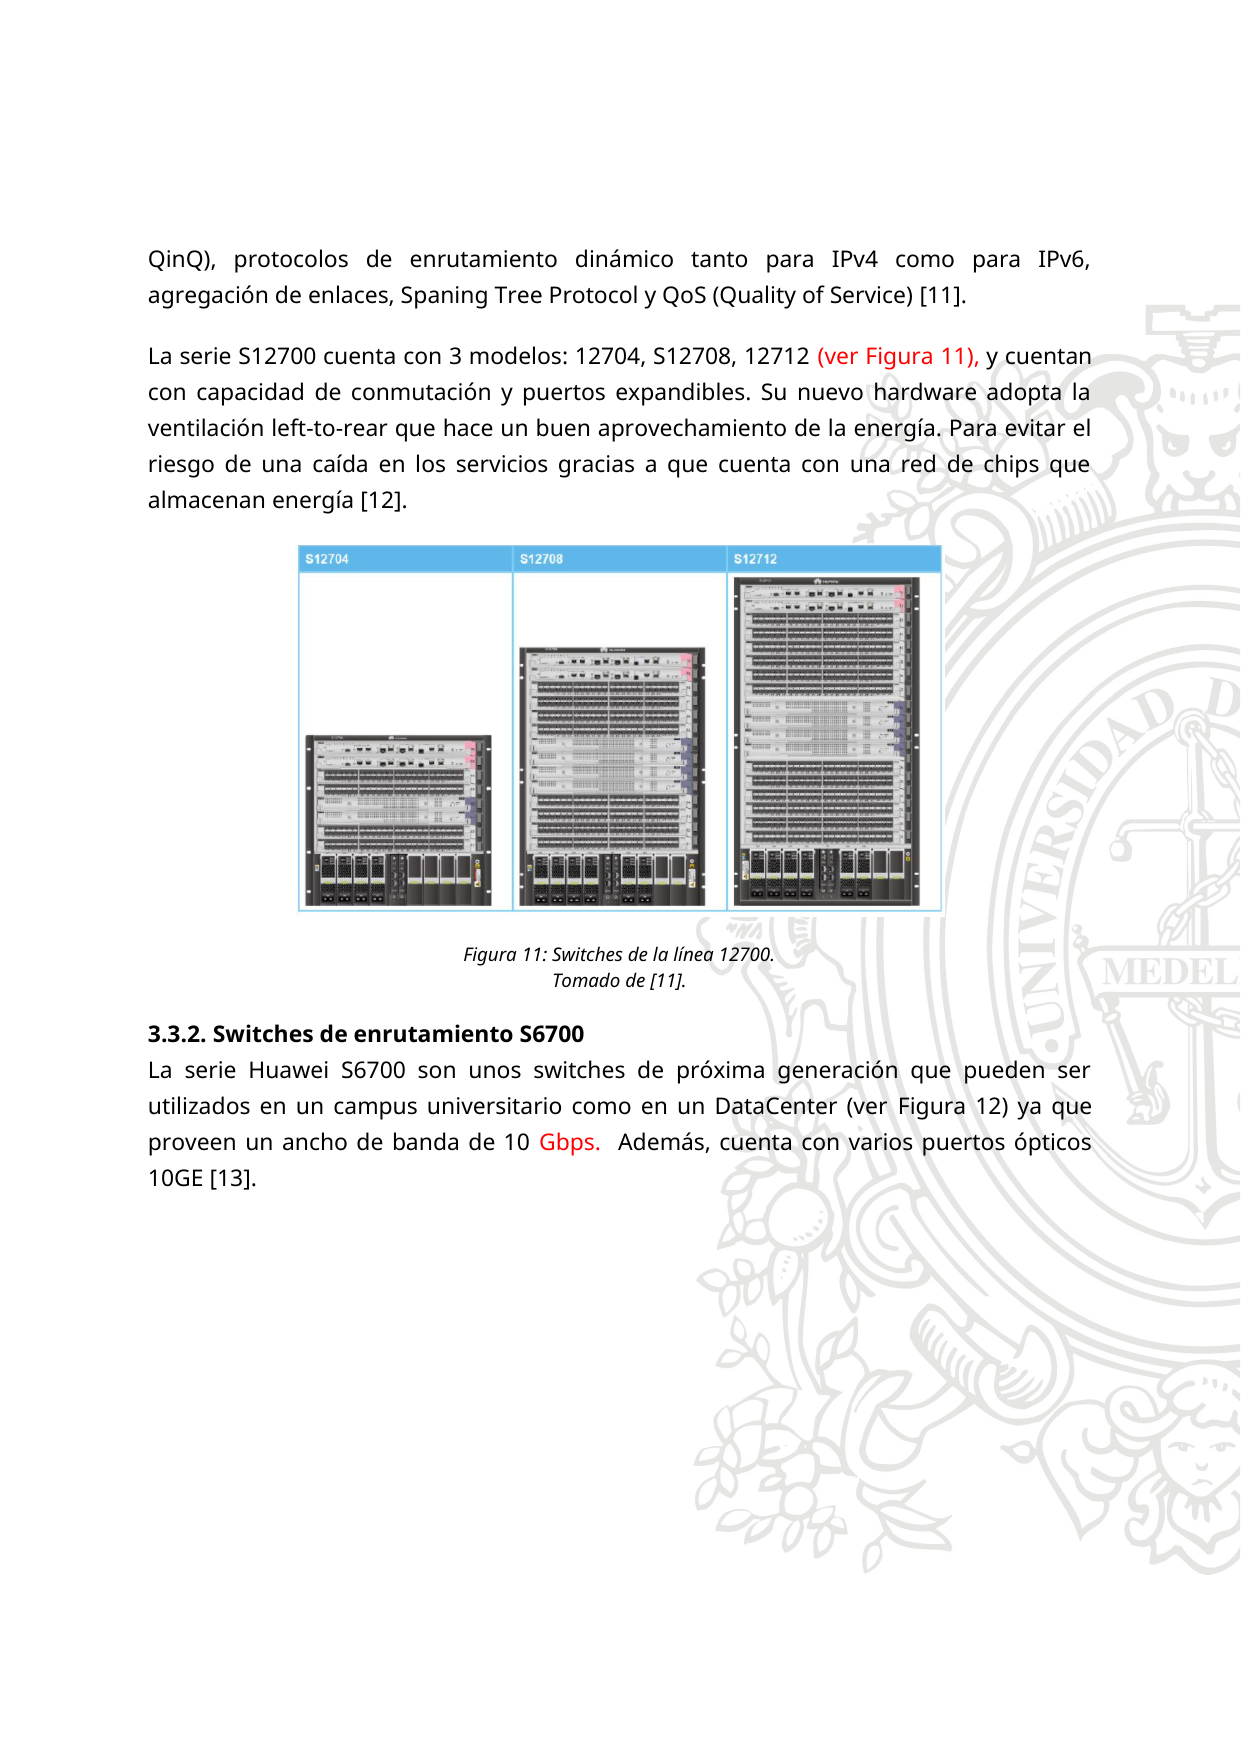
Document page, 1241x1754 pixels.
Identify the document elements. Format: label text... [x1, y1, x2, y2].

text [148, 243, 1092, 311]
text Figura 11: Switches de la línea 12700. [148, 942, 1092, 967]
subtitle Switches de enrutamiento S6700 [148, 1018, 1092, 1049]
text La serie Huawei S6700 son unos switches de próxima generación que pueden ser utilizados en un campus universitario como en un DataCenter (ver Figura 12) ya que proveen un ancho de banda de 10 Gbps. Además, cuenta con varios puertos ópticos 10GE . [148, 1054, 1092, 1193]
text Tomado de . [148, 967, 1092, 993]
picture [0, 234, 1241, 1616]
text La serie S12700 cuenta con 3 modelos: 12704, S12708, 12712 (ver Figura 11), y cuentan con capacidad de conmutación y puertos expandibles. Su nuevo hardware adopta la ventilación left-to-rear que hace un buen aprovechamiento de la energía. Para evitar el riesgo de una caída en los servicios gracias a que cuenta con una red de chips que almacenan energía . [148, 340, 1092, 515]
